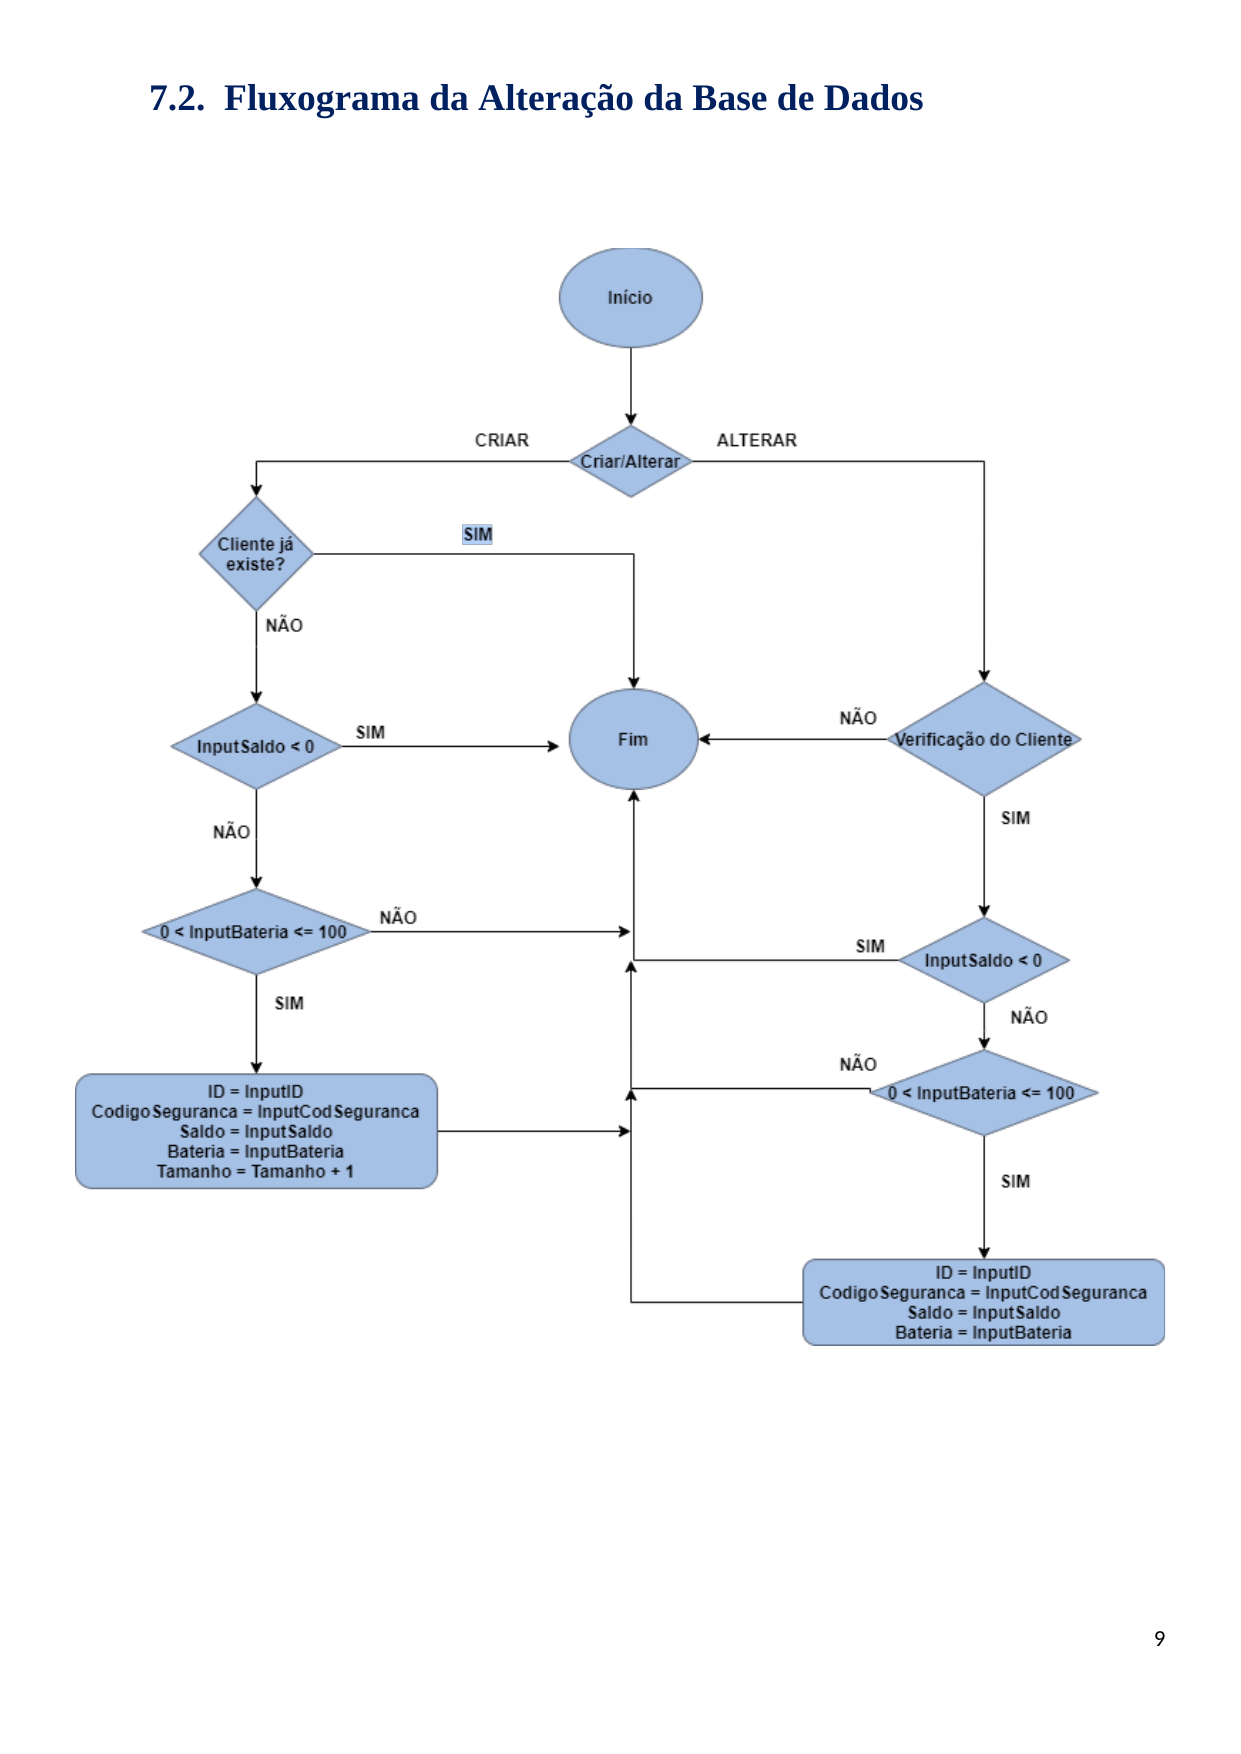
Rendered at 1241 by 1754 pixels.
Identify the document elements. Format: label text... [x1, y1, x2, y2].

list Fluxograma da Alteração da Base de Dados [149, 75, 1165, 118]
